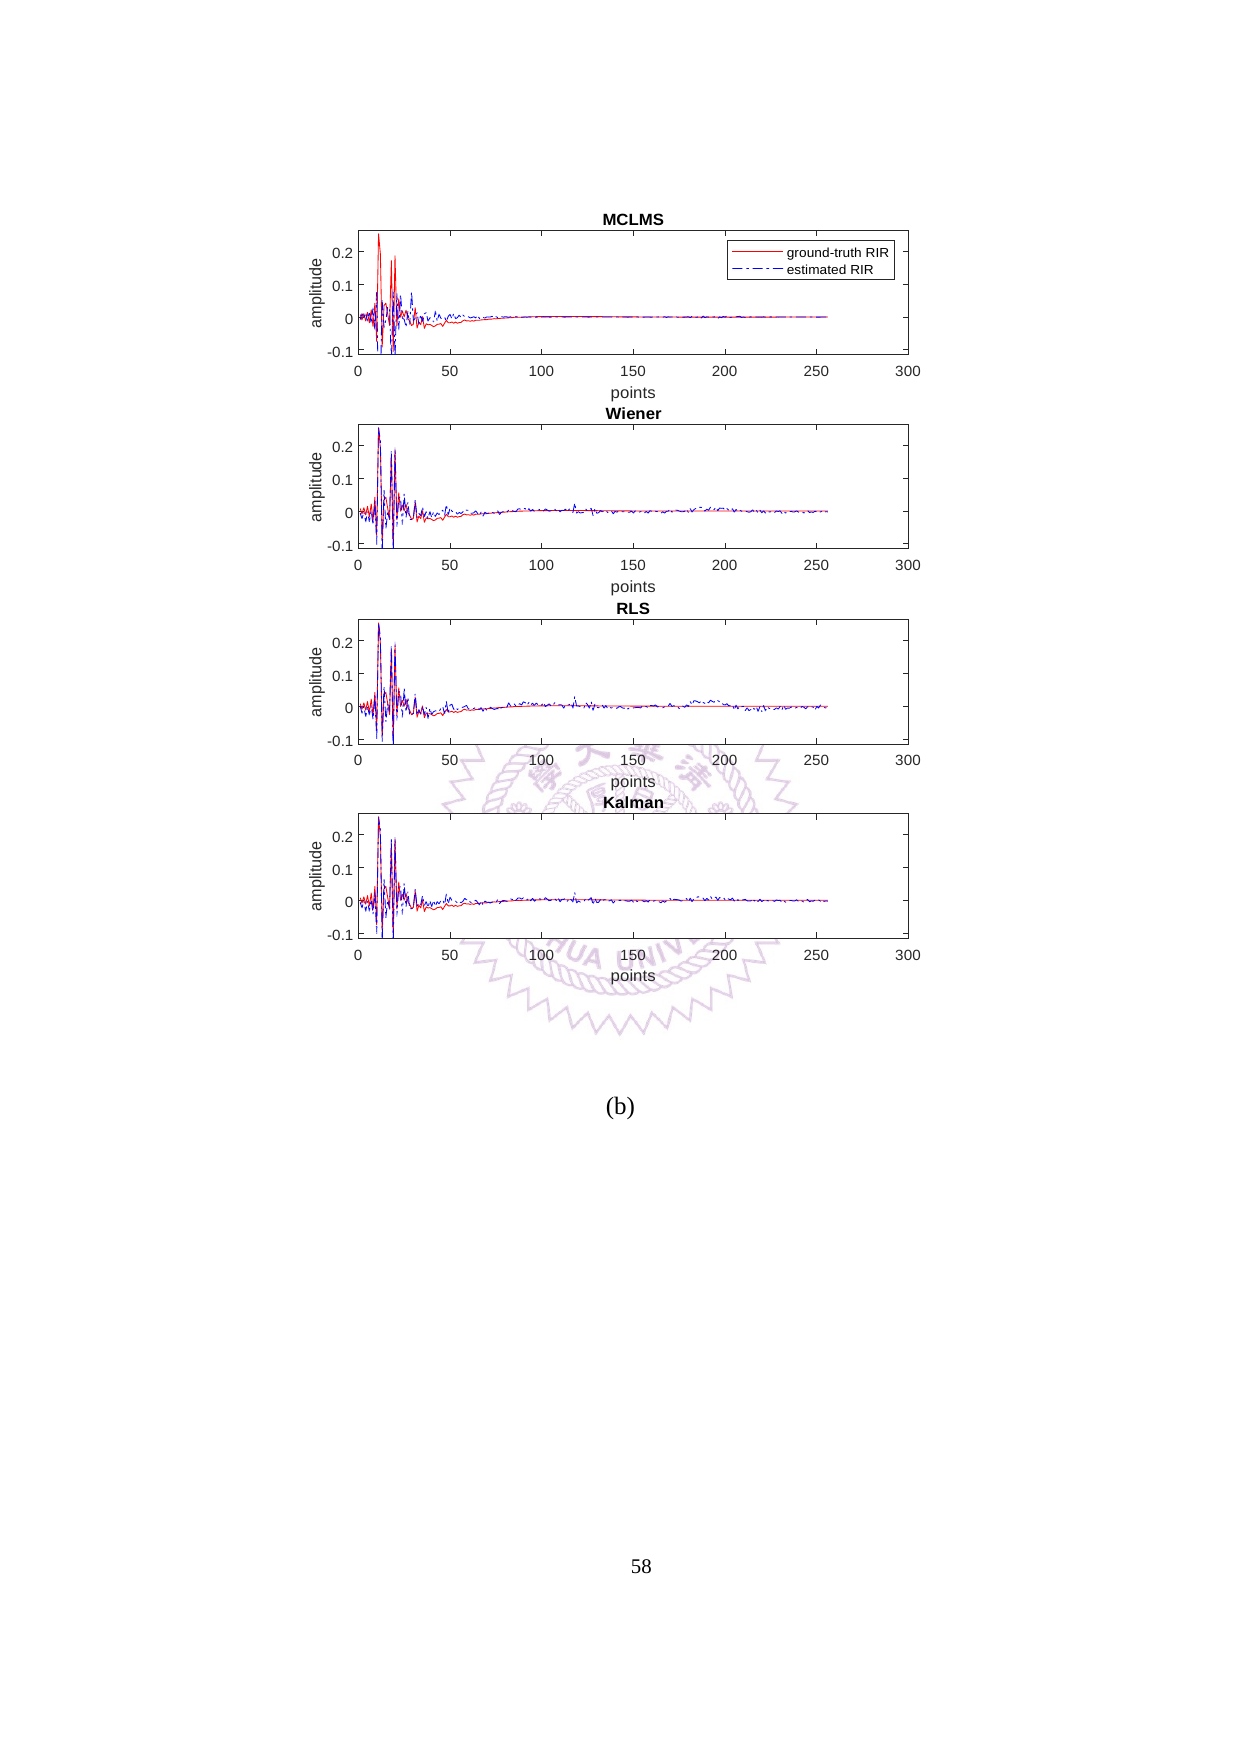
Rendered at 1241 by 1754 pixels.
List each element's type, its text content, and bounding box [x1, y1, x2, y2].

table_cell (b) [188, 1087, 1053, 1153]
table_cell [188, 159, 1053, 1087]
